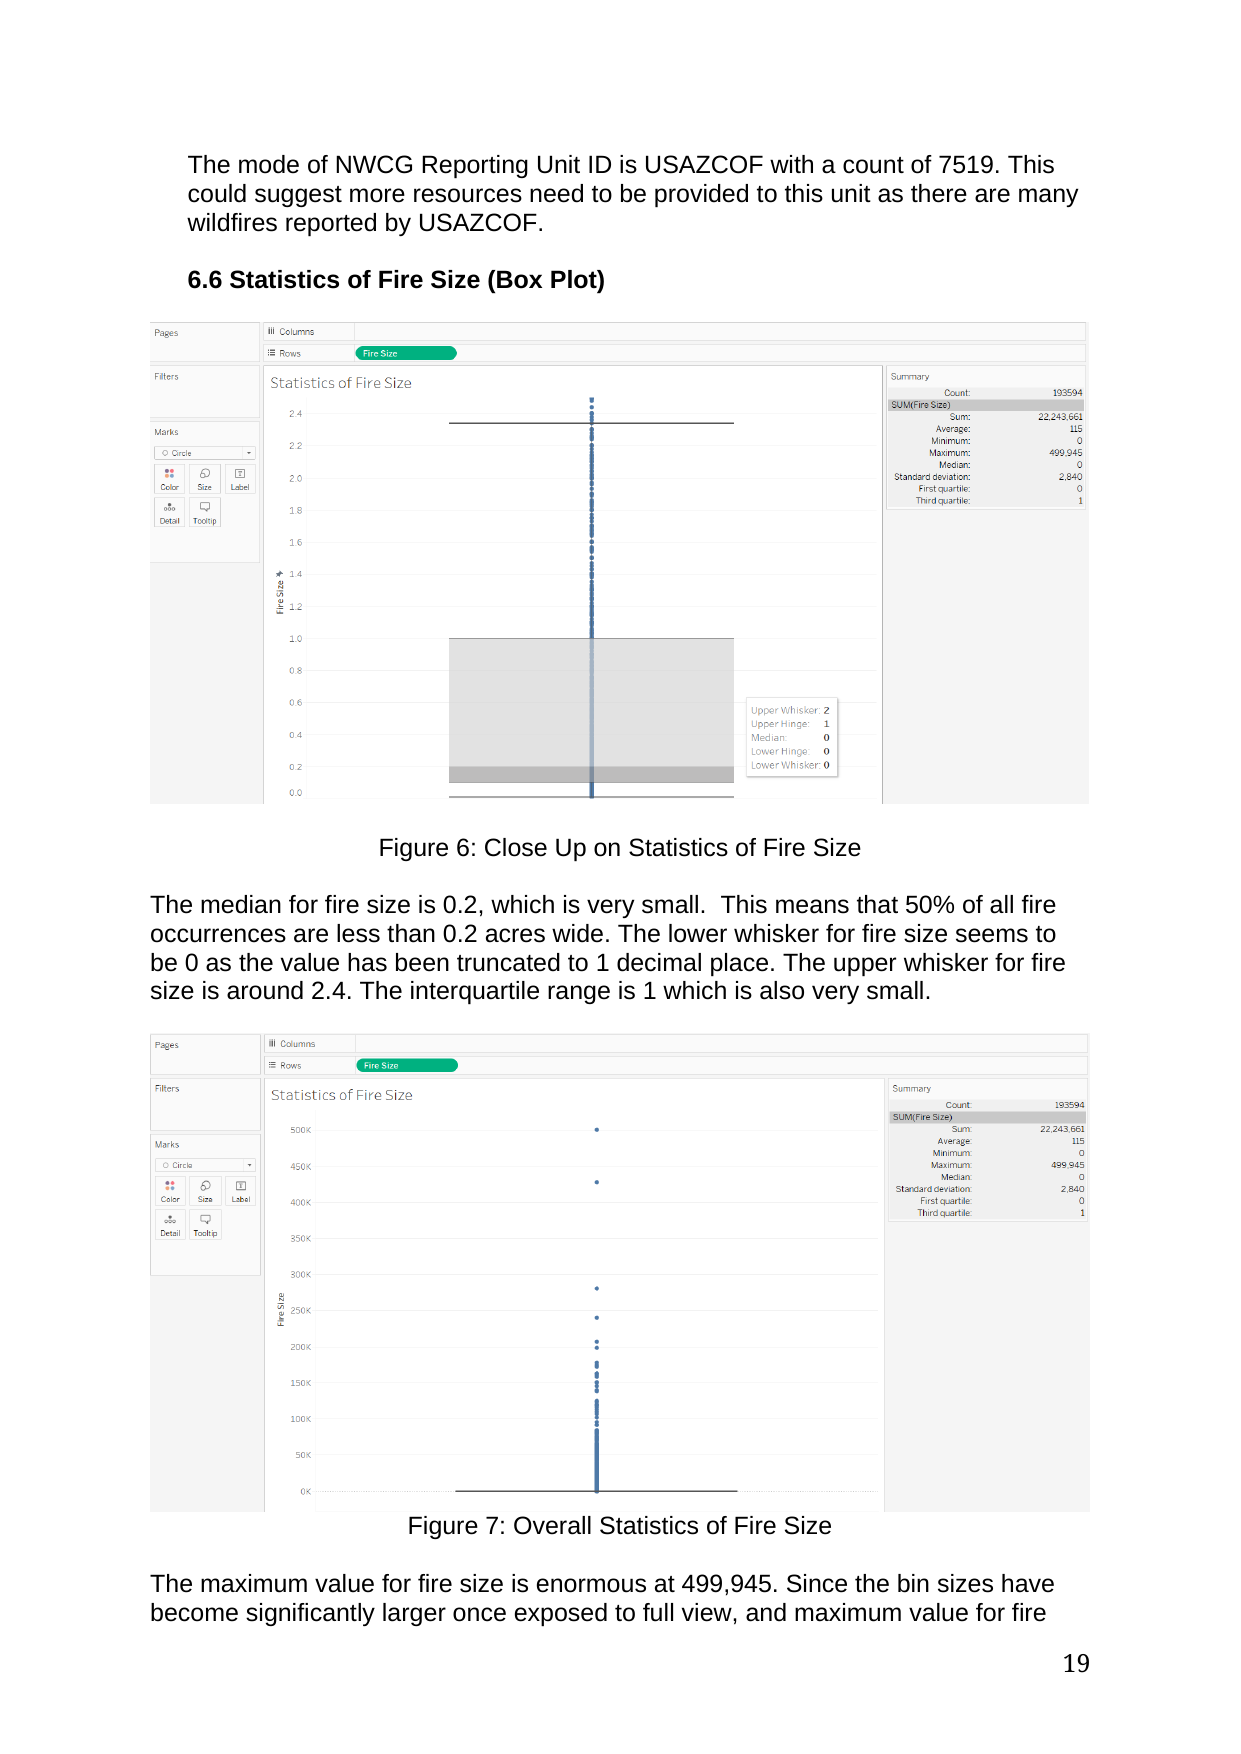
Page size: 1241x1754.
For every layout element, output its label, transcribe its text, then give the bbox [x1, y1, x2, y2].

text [150, 1569, 1090, 1626]
picture [150, 322, 1089, 804]
text Figure 6: Close Up on Statistics of Fire Size [150, 832, 1090, 861]
text The mode of NWCG Reporting Unit ID is USAZCOF with a count of 7519. This could suggest more resources need to be provided to this unit as there are many wildfires reported by USAZCOF. [187, 150, 1090, 236]
picture [150, 1033, 1090, 1512]
text The median for fire size is 0.2, which is very small. This means that 50% of all fire occurrences are less than 0.2 acres wide. The lower whisker for fire size seems to be 0 as the value has been truncated to 1 decimal place. The upper whisker for fire size is around 2.4. The interquartile range is 1 which is also very small. [150, 890, 1090, 1005]
text 6.6 Statistics of Fire Size (Box Plot) [187, 265, 1090, 294]
text Figure 7: Overall Statistics of Fire Size [150, 1512, 1090, 1540]
